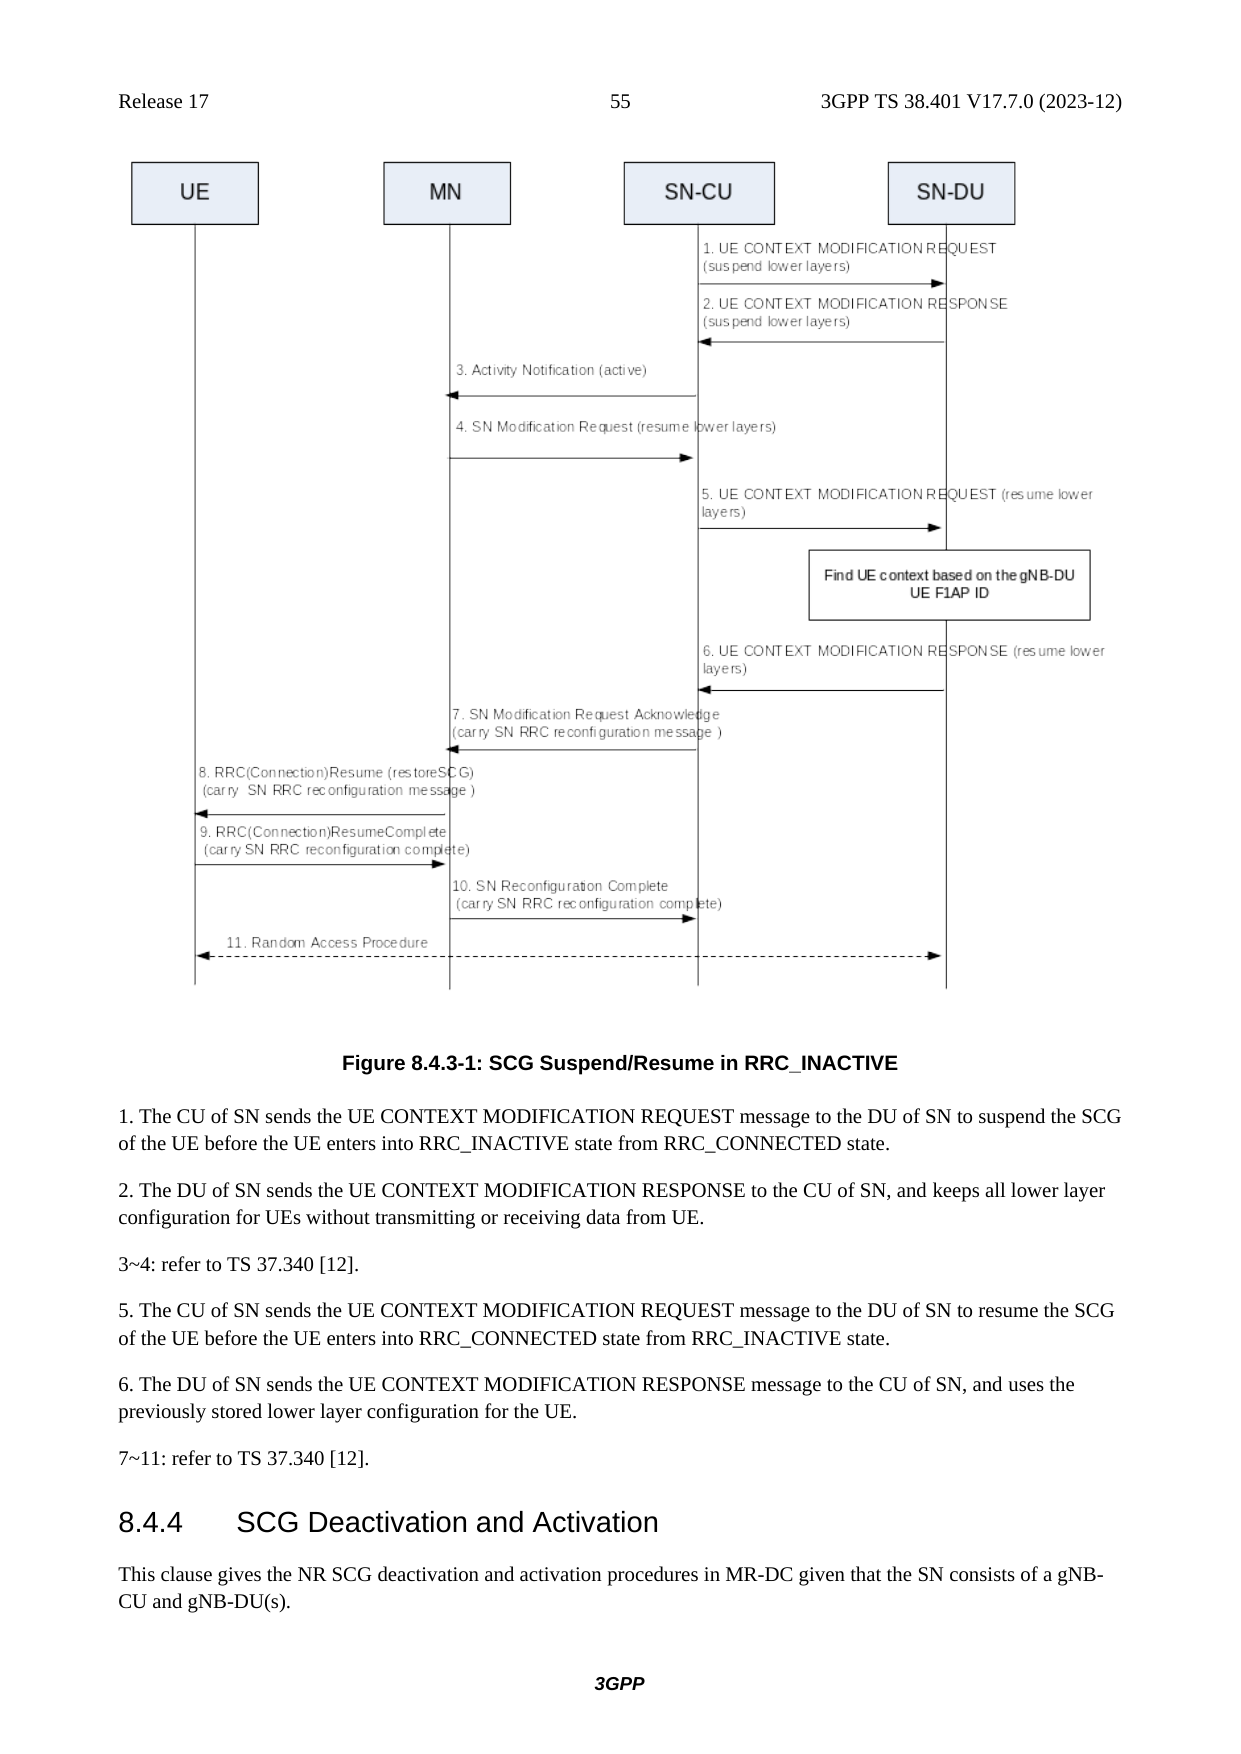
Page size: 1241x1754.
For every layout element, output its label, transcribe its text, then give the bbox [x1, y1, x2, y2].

text 5. The CU of SN sends the UE CONTEXT MODIFICATION REQUEST message to the DU of SN to resume the SCG of the UE before the UE enters into RRC_CONNECTED state from RRC_INACTIVE state. [118, 1298, 1122, 1349]
text 2. The DU of SN sends the UE CONTEXT MODIFICATION RESPONSE to the CU of SN, and keeps all lower layer configuration for UEs without transmitting or receiving data from UE. [118, 1177, 1122, 1229]
text 7~11: refer to TS 37.340 [12]. [118, 1446, 1122, 1470]
text 1. The CU of SN sends the UE CONTEXT MODIFICATION REQUEST message to the DU of SN to suspend the SCG of the UE before the UE enters into RRC_INACTIVE state from RRC_CONNECTED state. [118, 1103, 1122, 1155]
subtitle 8.4.4 SCG Deactivation and Activation [118, 1504, 1122, 1538]
text This clause gives the NR SCG deactivation and activation procedures in MR-DC given that the SN consists of a gNB-CU and gNB-DU(s). [118, 1562, 1122, 1613]
text 6. The DU of SN sends the UE CONTEXT MODIFICATION RESPONSE message to the CU of SN, and uses the previously stored lower layer configuration for the UE. [118, 1372, 1122, 1423]
text Figure 8.4.3-1: SCG Suspend/Resume in RRC_INACTIVE [118, 1051, 1122, 1075]
text 3~4: refer to TS 37.340 [12]. [118, 1251, 1122, 1276]
